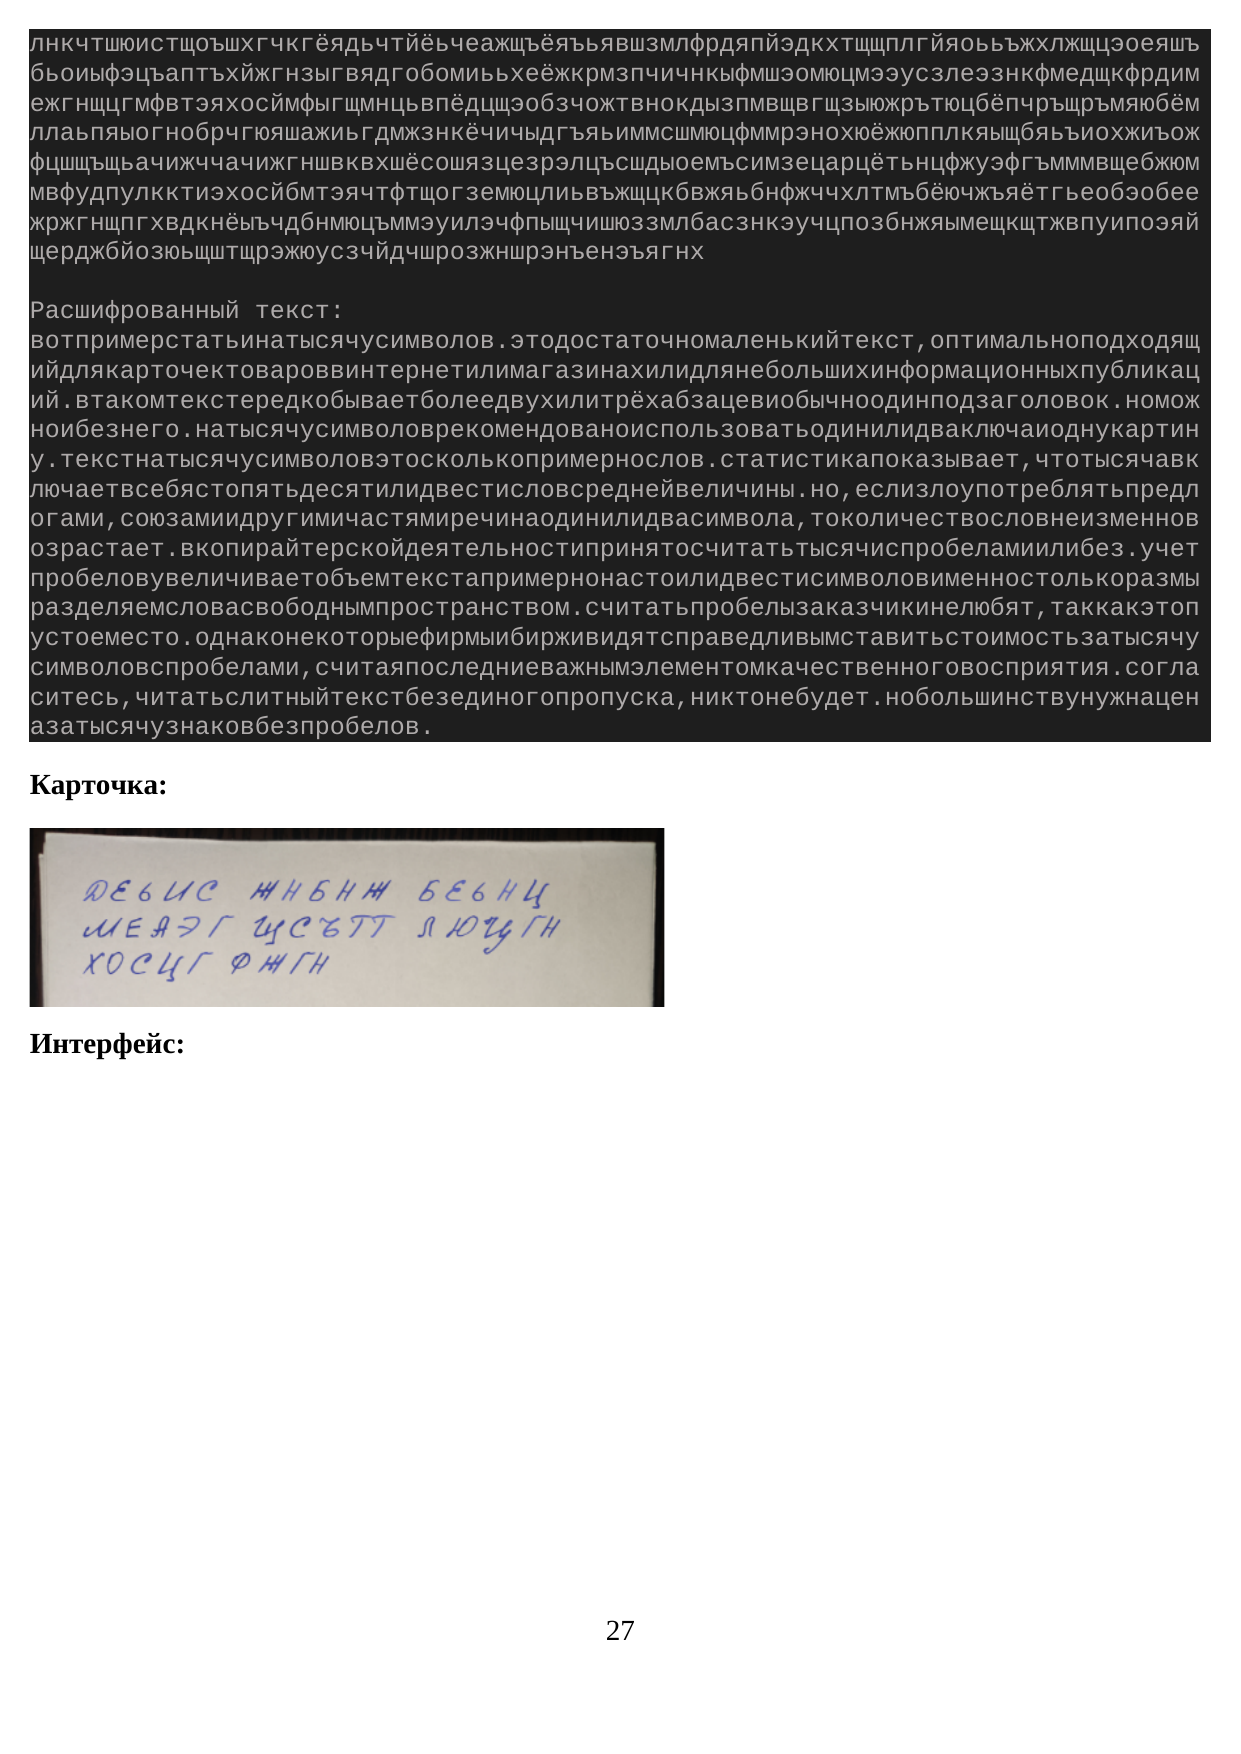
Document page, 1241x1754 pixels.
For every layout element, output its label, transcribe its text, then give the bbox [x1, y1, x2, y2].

text Расшифрованный текст: [29, 297, 1211, 326]
text Карточка: [29, 767, 1211, 801]
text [29, 29, 1211, 267]
text Интерфейс: [29, 1026, 1211, 1060]
picture [29, 828, 665, 1007]
text вотпримерстатьинатысячусимволов.этодостаточномаленькийтекст,оптимальноподходящийдлякарточектовароввинтернетилимагазинахилидлянебольшихинформационныхпубликаций.втакомтекстередкобываетболеедвухилитрёхабзацевиобычноодинподзаголовок.номожноибезнего.натысячусимволоврекомендованоиспользоватьодинилидваключаиоднукартину.текстнатысячусимволовэтосколькопримернослов.статистикапоказывает,чтотысячавключаетвсебястопятьдесятилидвестисловсреднейвеличины.но,еслизлоупотреблятьпредлогами,союзамиидругимичастямиречинаодинилидвасимвола,токоличествословнеизменновозрастает.вкопирайтерскойдеятельностипринятосчитатьтысячиспробеламиилибез.учетпробеловувеличиваетобъемтекстапримернонастоилидвестисимволовименностолькоразмыразделяемсловасвободнымпространством.считатьпробелызаказчикинелюбят,таккакэтопустоеместо.однаконекоторыефирмыибирживидятсправедливымставитьстоимостьзатысячусимволовспробелами,считаяпоследниеважнымэлементомкачественноговосприятия.согласитесь,читатьслитныйтекстбезединогопропуска,никтонебудет.нобольшинствунужнаценазатысячузнаковбезпробелов. [29, 326, 1211, 742]
